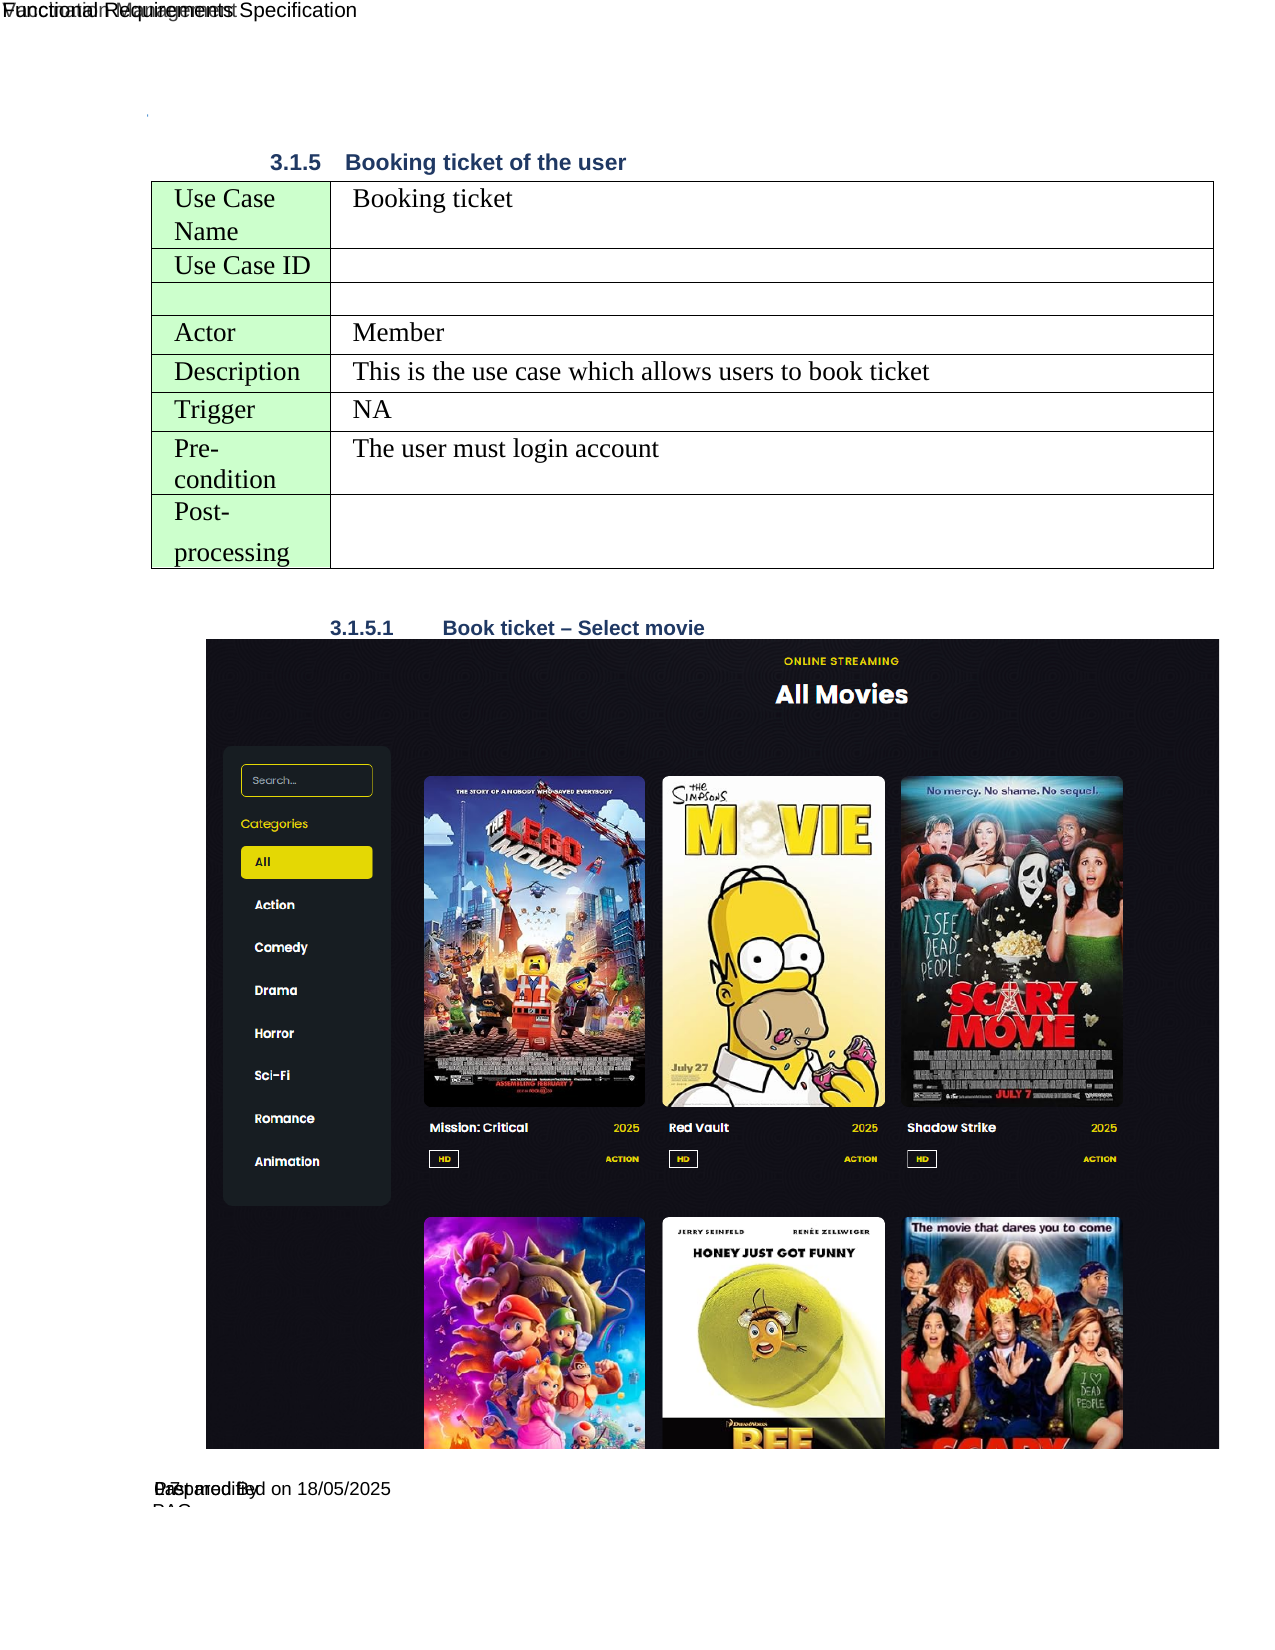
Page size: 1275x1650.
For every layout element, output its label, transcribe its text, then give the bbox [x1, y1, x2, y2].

table_cell Member [331, 316, 1213, 354]
table_cell Use Case ID [152, 249, 330, 282]
table_header Booking ticket [331, 182, 1213, 248]
table_cell The user must login account [331, 432, 1213, 494]
table_cell [331, 495, 1213, 567]
picture [206, 639, 1220, 1449]
table_cell Post- processing [152, 495, 330, 567]
table_cell [331, 283, 1213, 315]
list Book ticket – Select movie [330, 616, 1275, 640]
table_cell Pre-condition [152, 432, 330, 494]
table_header Use Case Name [152, 182, 330, 248]
table_cell Trigger [152, 393, 330, 431]
table_cell NA [331, 393, 1213, 431]
table_cell Actor [152, 316, 330, 354]
table_cell Description [152, 355, 330, 392]
table_cell [331, 249, 1213, 282]
subtitle Booking ticket of the user [270, 148, 1275, 175]
table_cell [152, 283, 330, 315]
table_cell This is the use case which allows users to book ticket [331, 355, 1213, 392]
